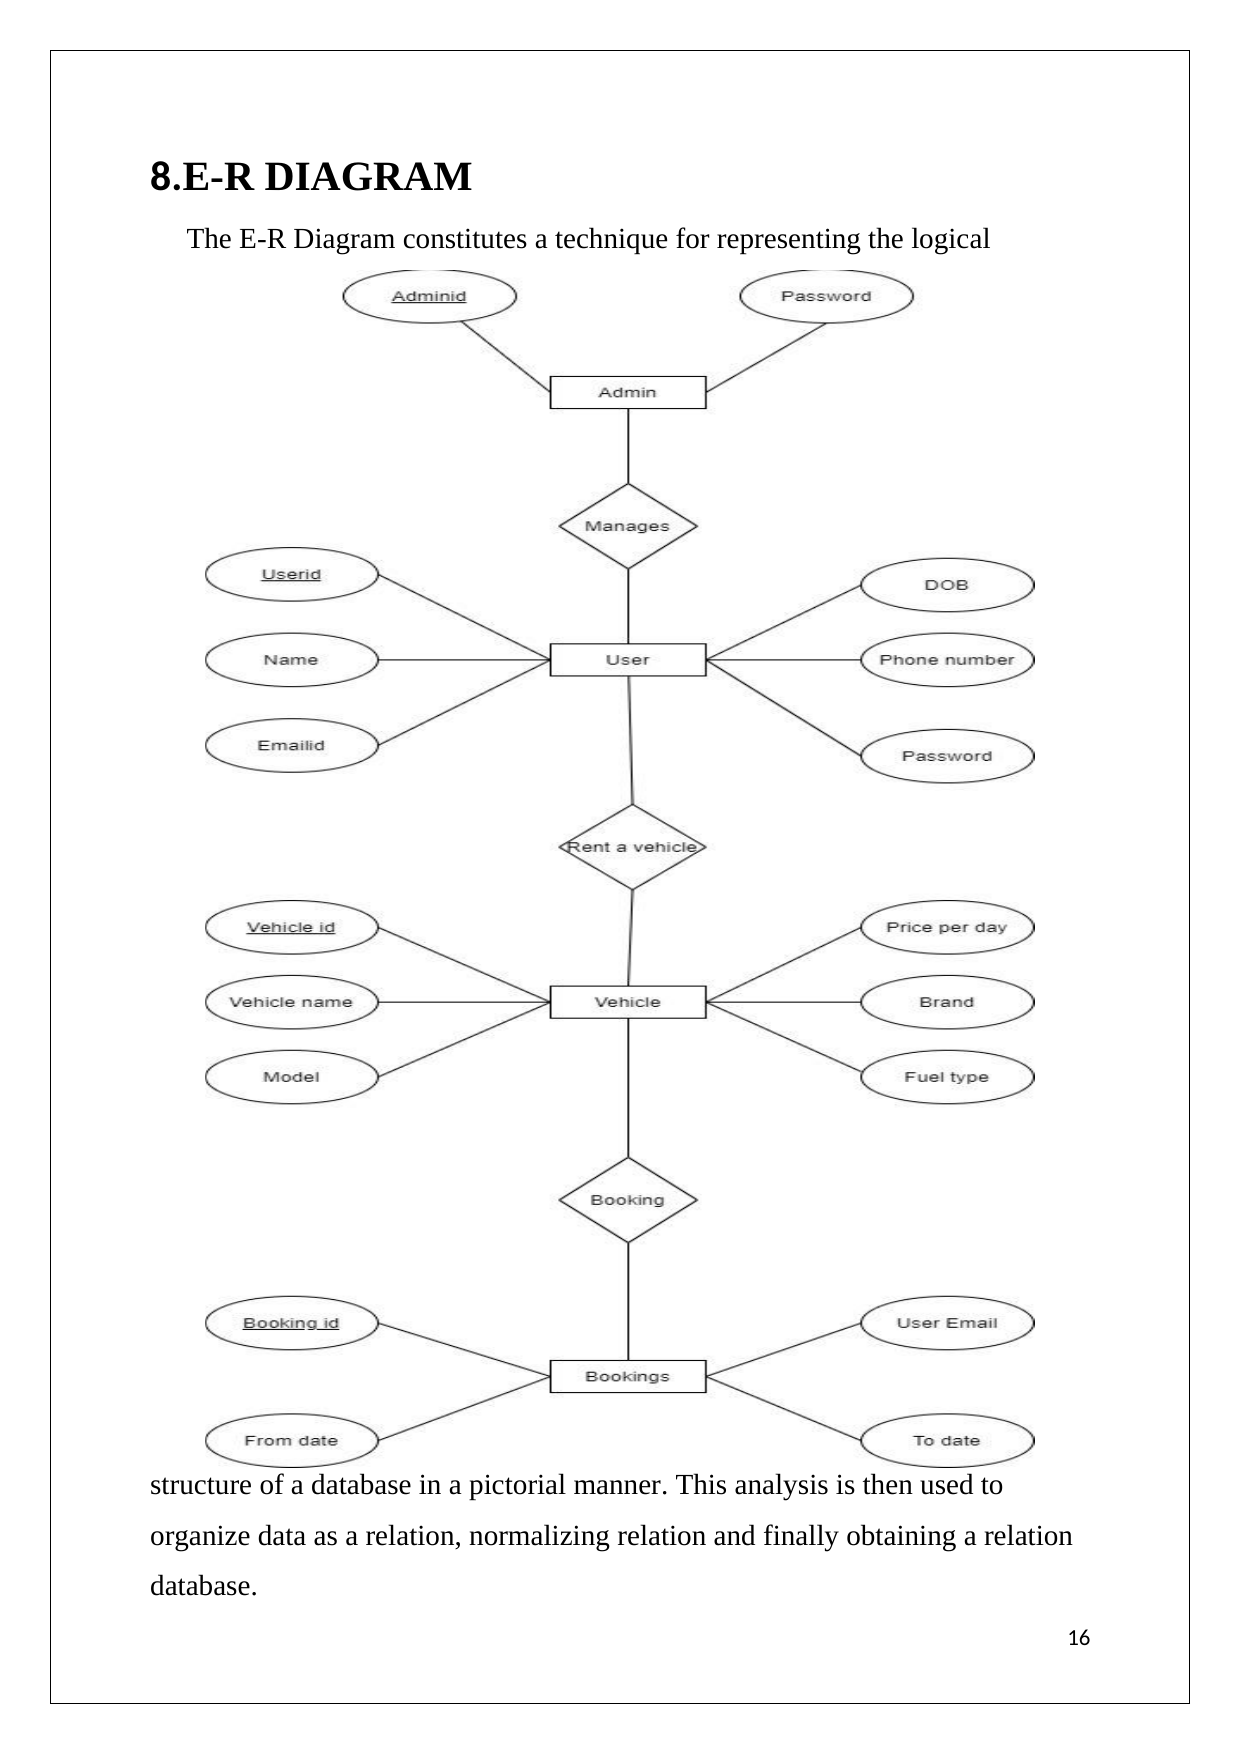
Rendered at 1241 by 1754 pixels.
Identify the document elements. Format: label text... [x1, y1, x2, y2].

picture [205, 270, 1035, 1468]
text 8.E-R DIAGRAM [150, 150, 1090, 201]
